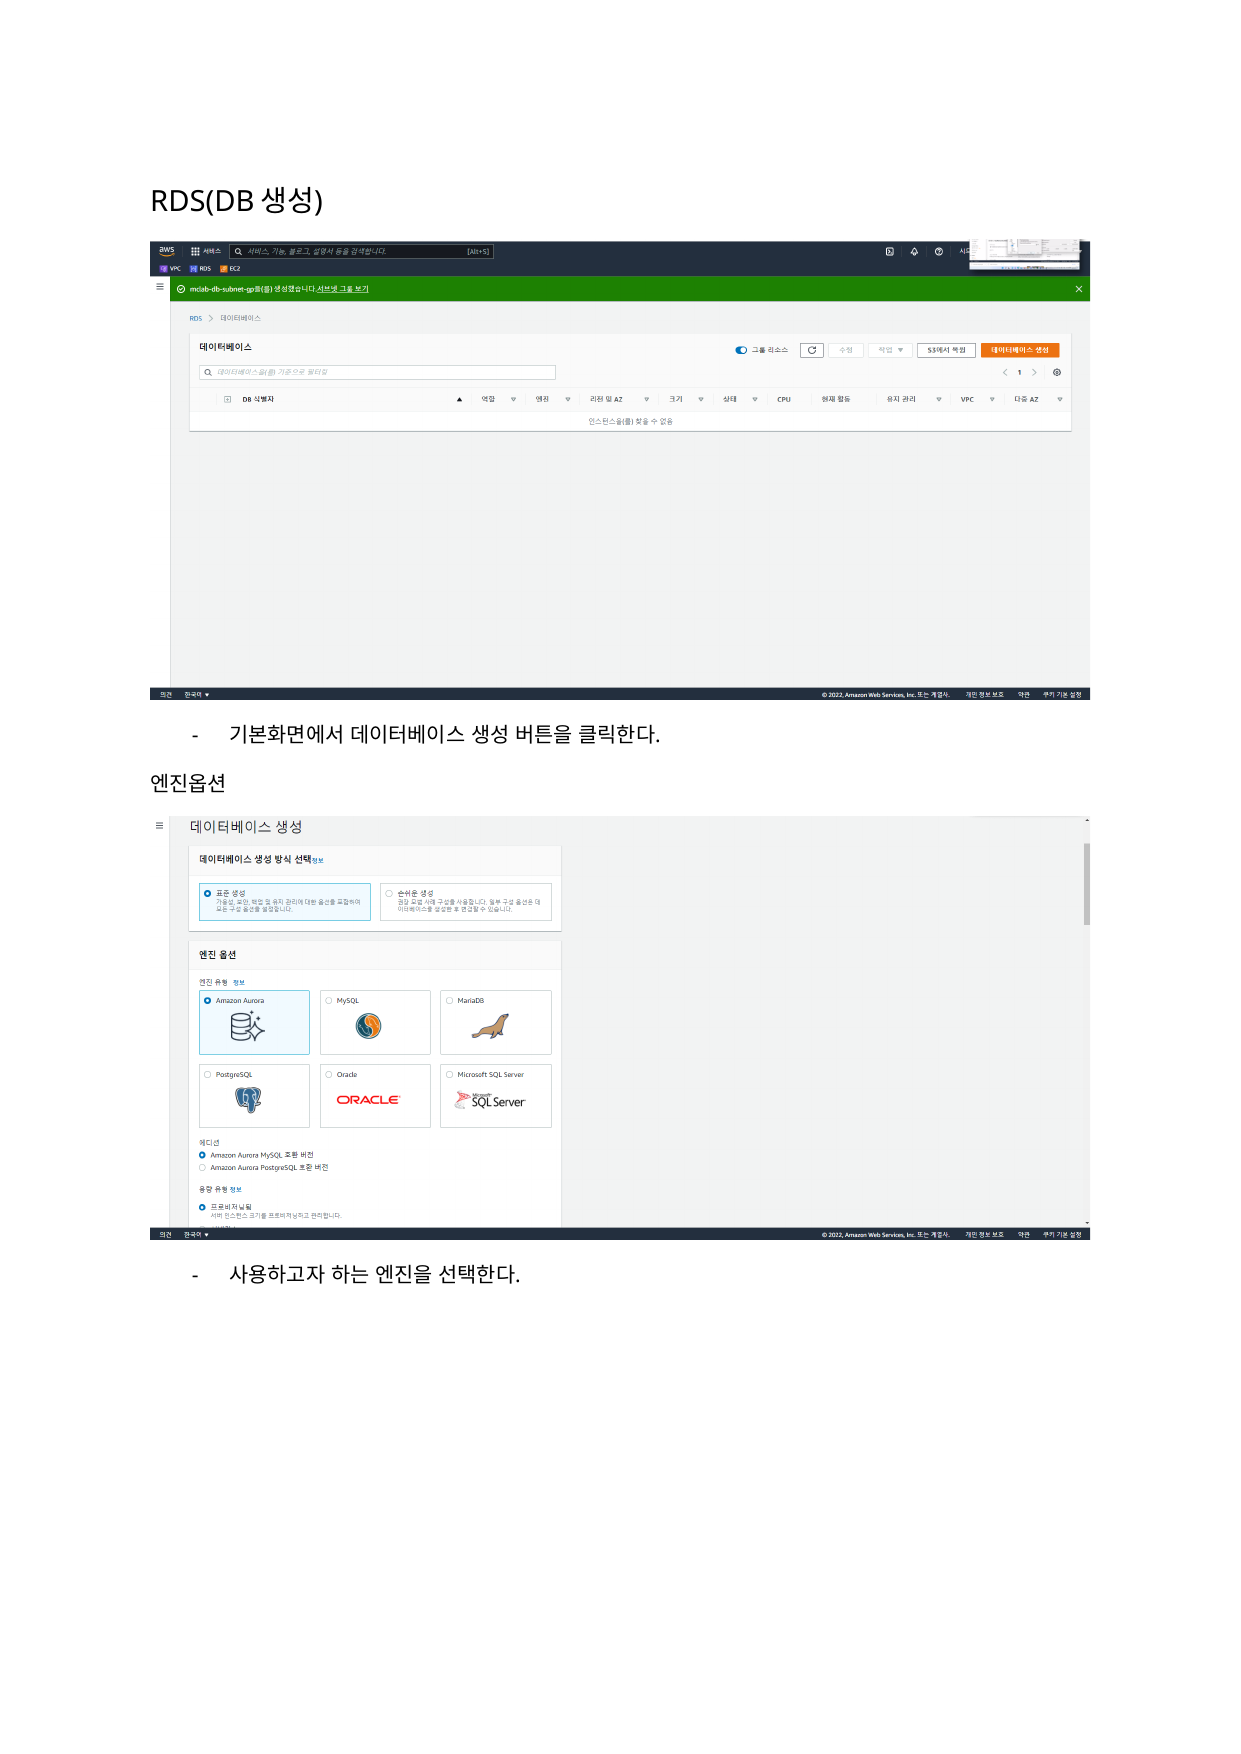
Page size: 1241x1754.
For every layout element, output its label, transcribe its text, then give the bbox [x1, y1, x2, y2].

picture [150, 816, 1091, 1240]
list 기본화면에서 데이터베이스 생성 버튼을 클릭한다. [192, 718, 1090, 748]
picture [150, 239, 1091, 700]
list 사용하고자 하는 엔진을 선택한다. [192, 1258, 1090, 1288]
subtitle 엔진옵션 [150, 768, 1090, 798]
subtitle RDS(DB생성) [150, 177, 1090, 219]
